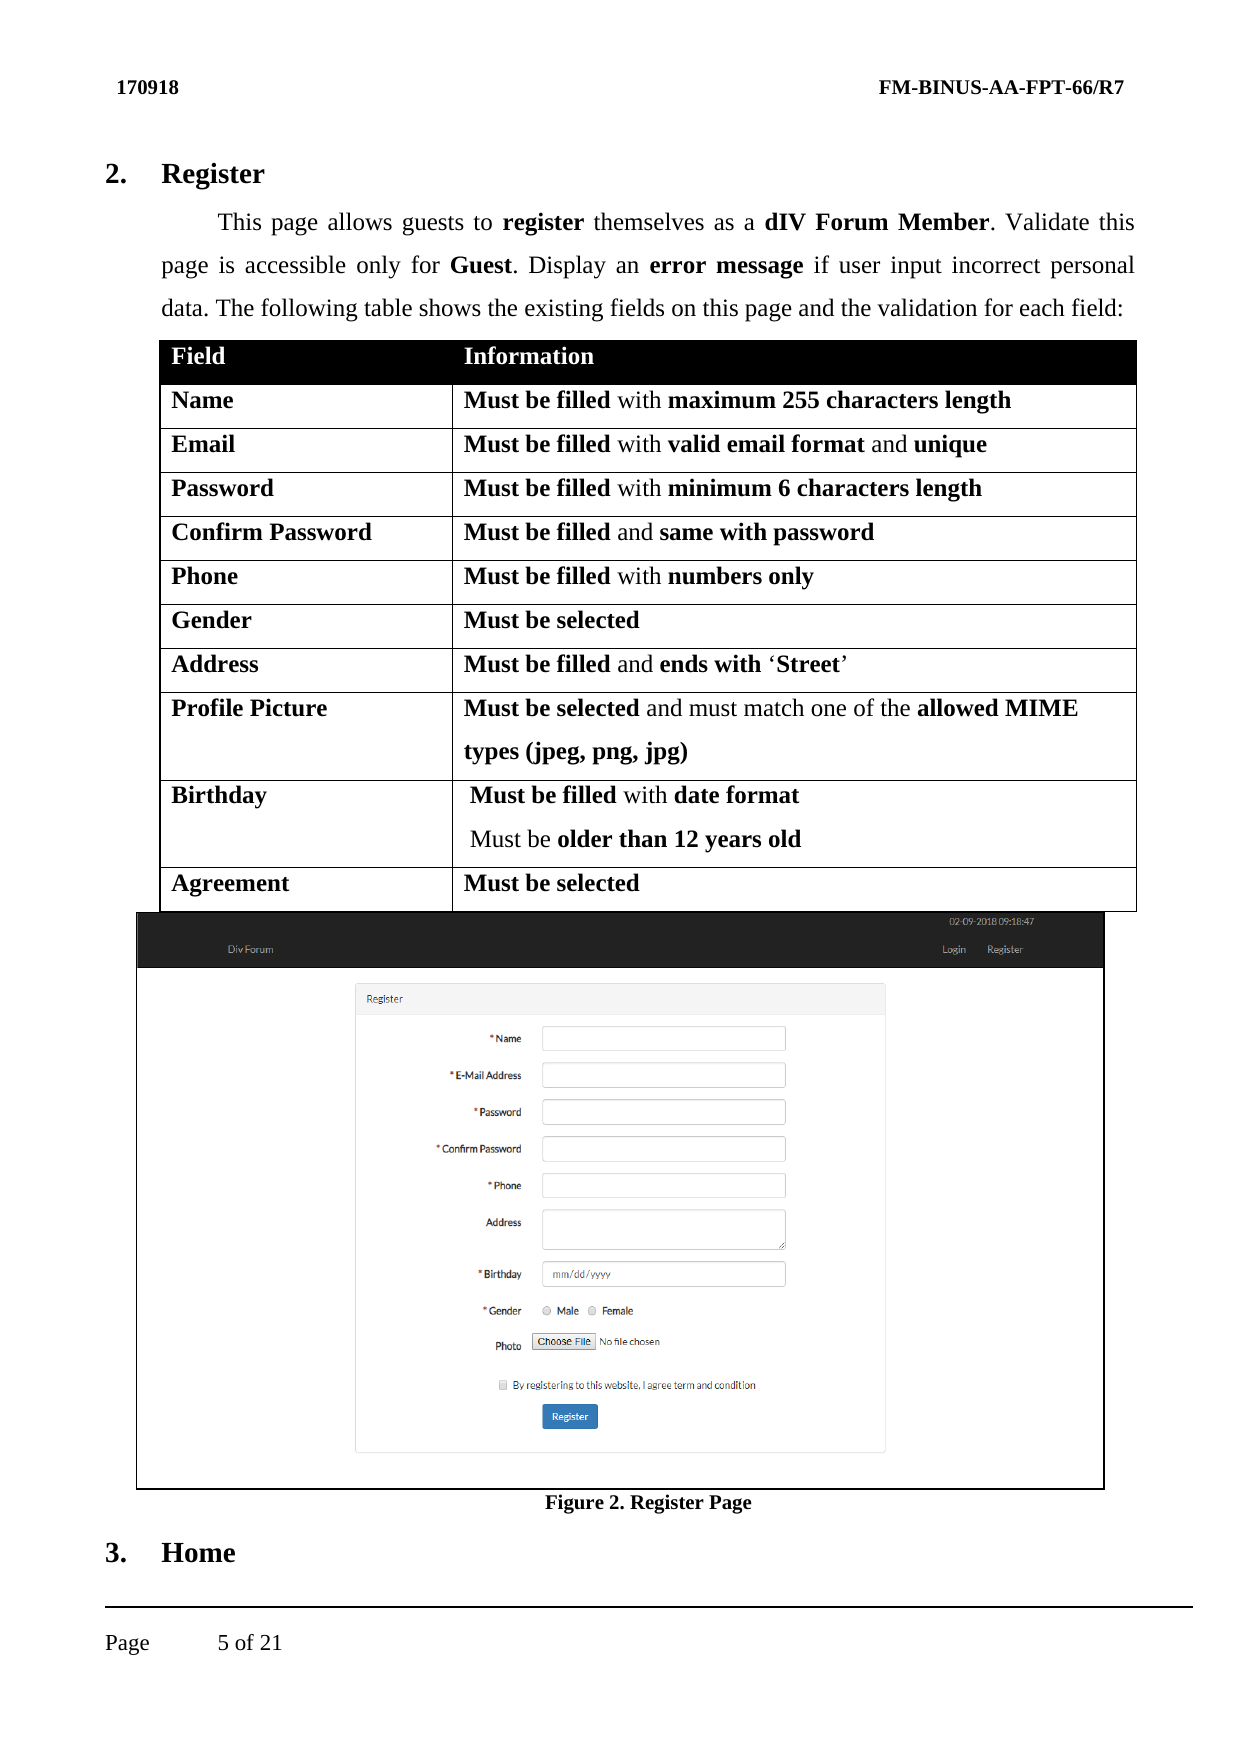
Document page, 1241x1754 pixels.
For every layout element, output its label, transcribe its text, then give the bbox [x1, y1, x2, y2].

table_cell Address [161, 649, 452, 692]
table_cell Must be filled with numbers only [453, 561, 1136, 604]
table_header Information [453, 341, 1136, 384]
table_cell Must be filled with valid email format and unique [453, 429, 1136, 472]
table_cell Agreement [161, 868, 452, 911]
table_cell Must be selected and must match one of the allowed MIME types (jpeg, png, jpg) [453, 693, 1136, 779]
table_cell Must be selected [453, 605, 1136, 648]
table_cell Email [161, 429, 452, 472]
table_cell Confirm Password [161, 517, 452, 560]
table_cell Name [161, 385, 452, 428]
table_cell Gender [161, 605, 452, 648]
table_header Field [161, 341, 452, 384]
table_cell Birthday [161, 781, 452, 867]
title Register [105, 157, 1135, 190]
table_cell Phone [161, 561, 452, 604]
text This page allows guests to register themselves as a dIV Forum Member. Validate this page is accessible only for Guest. Display an error message if user input incorrect personal data. The following table shows the existing fields on this page and the validation for each field: [161, 207, 1135, 322]
table_cell Must be filled with minimum 6 characters length [453, 473, 1136, 516]
table_cell Must be selected [453, 868, 1136, 911]
table_cell Profile Picture [161, 693, 452, 779]
table_cell Must be filled with date format Must be older than 12 years old [453, 781, 1136, 867]
text Figure 2. Register Page [161, 1490, 1135, 1514]
table_cell Must be filled with maximum 255 characters length [453, 385, 1136, 428]
picture [137, 913, 1103, 1488]
table_cell Must be filled and same with password [453, 517, 1136, 560]
title Home [105, 1535, 1135, 1568]
table_cell Password [161, 473, 452, 516]
table_cell Must be filled and ends with ‘Street’ [453, 649, 1136, 692]
